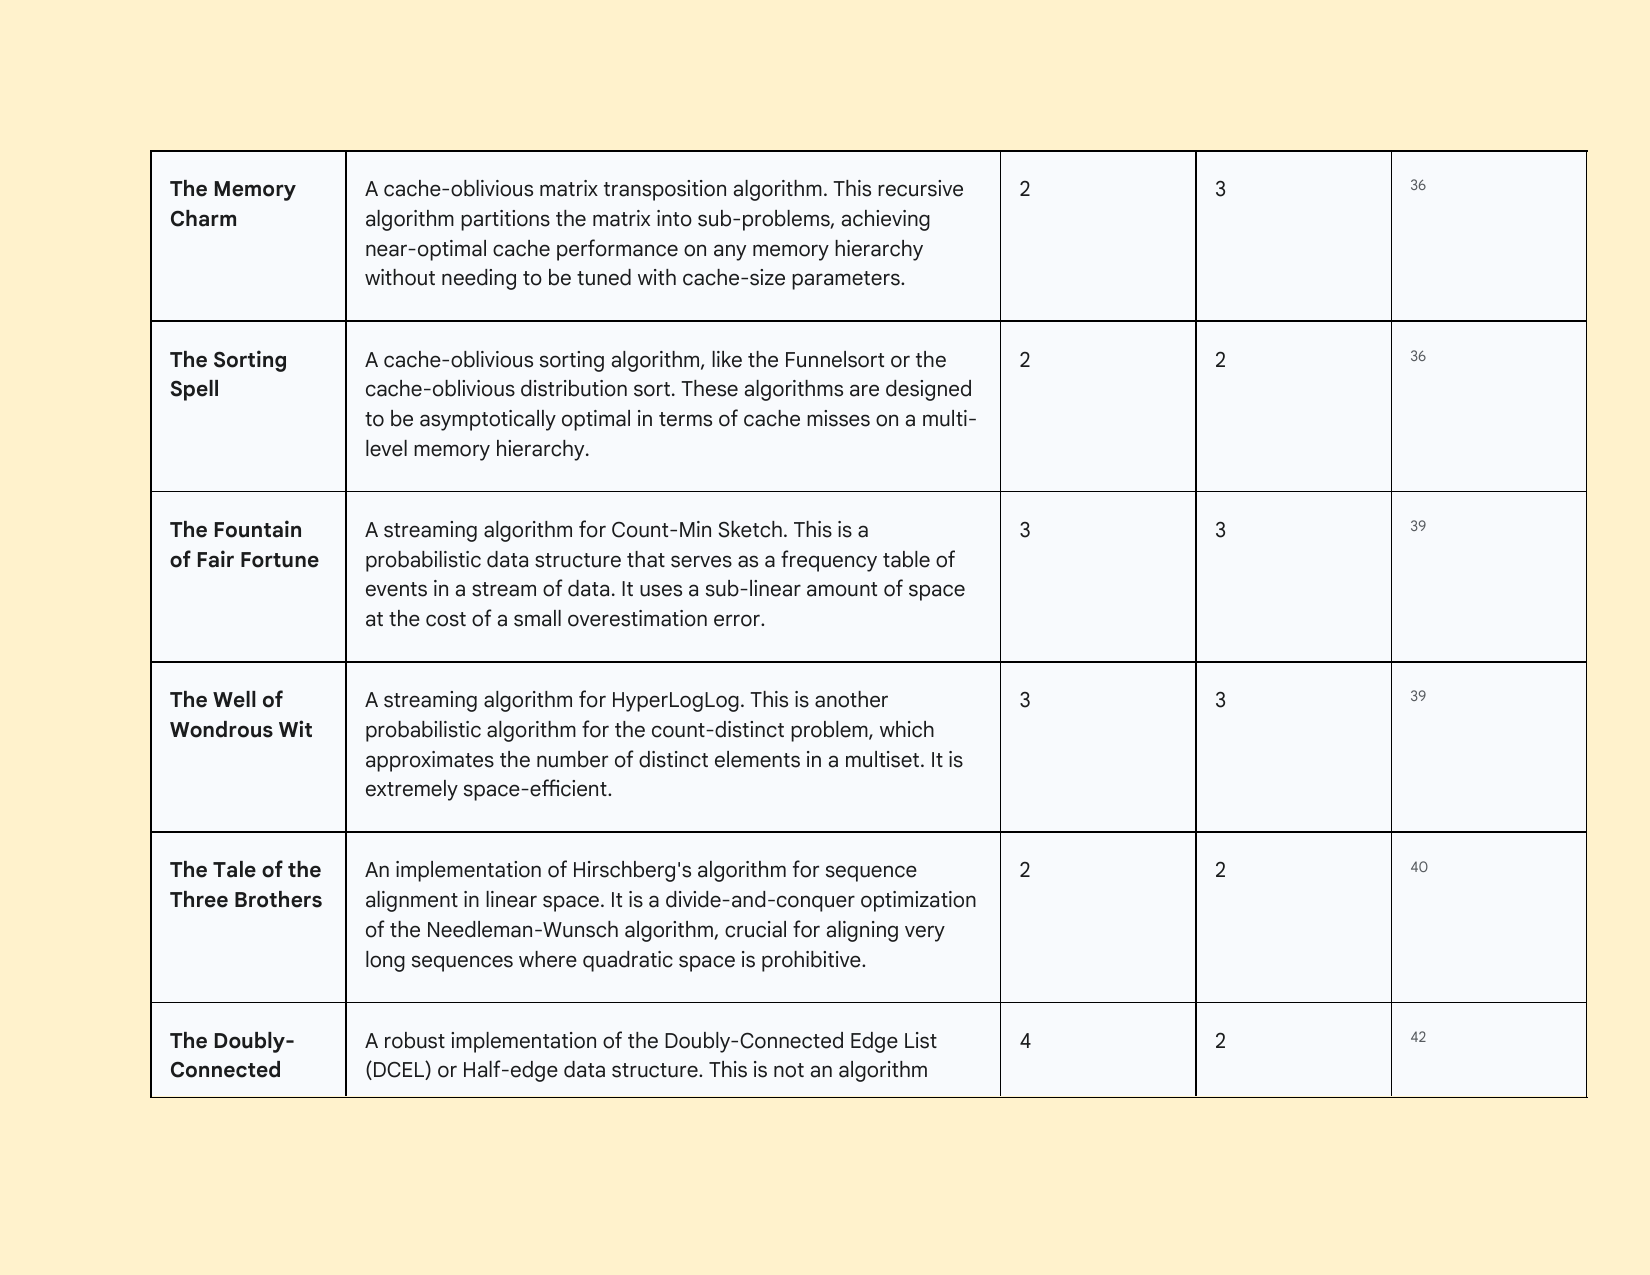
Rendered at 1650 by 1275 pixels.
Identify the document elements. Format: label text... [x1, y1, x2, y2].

table_cell The Fountain of Fair Fortune [152, 492, 345, 661]
table_cell The Memory Charm [152, 152, 345, 320]
table_cell The Sorting Spell [152, 322, 345, 491]
table_cell A streaming algorithm for HyperLogLog. This is another probabilistic algorithm for the count-distinct problem, which approximates the number of distinct elements in a multiset. It is extremely space-efficient. [347, 663, 1000, 831]
table_cell The Tale of the Three Brothers [152, 833, 345, 1002]
table_cell 3 [1197, 152, 1391, 320]
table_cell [152, 1003, 345, 1096]
table_cell An implementation of Hirschberg's algorithm for sequence alignment in linear space. It is a divide-and-conquer optimization of the Needleman-Wunsch algorithm, crucial for aligning very long sequences where quadratic space is prohibitive. [347, 833, 1000, 1002]
table_cell The Well of Wondrous Wit [152, 663, 345, 831]
table_cell 2 [1001, 152, 1195, 320]
table_cell 4 [1001, 1003, 1195, 1096]
table_cell 39 [1392, 492, 1586, 661]
table_cell 3 [1001, 492, 1195, 661]
table_cell 36 [1392, 322, 1586, 491]
table_cell 36 [1392, 152, 1586, 320]
table_cell A streaming algorithm for Count-Min Sketch. This is a probabilistic data structure that serves as a frequency table of events in a stream of data. It uses a sub-linear amount of space at the cost of a small overestimation error. [347, 492, 1000, 661]
table_cell 2 [1001, 322, 1195, 491]
table_cell 2 [1197, 322, 1391, 491]
table_cell 42 [1392, 1003, 1586, 1096]
table_cell 2 [1197, 833, 1391, 1002]
table_cell 3 [1001, 663, 1195, 831]
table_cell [347, 1003, 1000, 1096]
table_cell 2 [1001, 833, 1195, 1002]
table_cell 3 [1197, 492, 1391, 661]
table_cell 2 [1197, 1003, 1391, 1096]
table_cell 40 [1392, 833, 1586, 1002]
table_cell 39 [1392, 663, 1586, 831]
table_cell A cache-oblivious sorting algorithm, like the Funnelsort or the cache-oblivious distribution sort. These algorithms are designed to be asymptotically optimal in terms of cache misses on a multi-level memory hierarchy. [347, 322, 1000, 491]
table_cell A cache-oblivious matrix transposition algorithm. This recursive algorithm partitions the matrix into sub-problems, achieving near-optimal cache performance on any memory hierarchy without needing to be tuned with cache-size parameters. [347, 152, 1000, 320]
table_cell 3 [1197, 663, 1391, 831]
